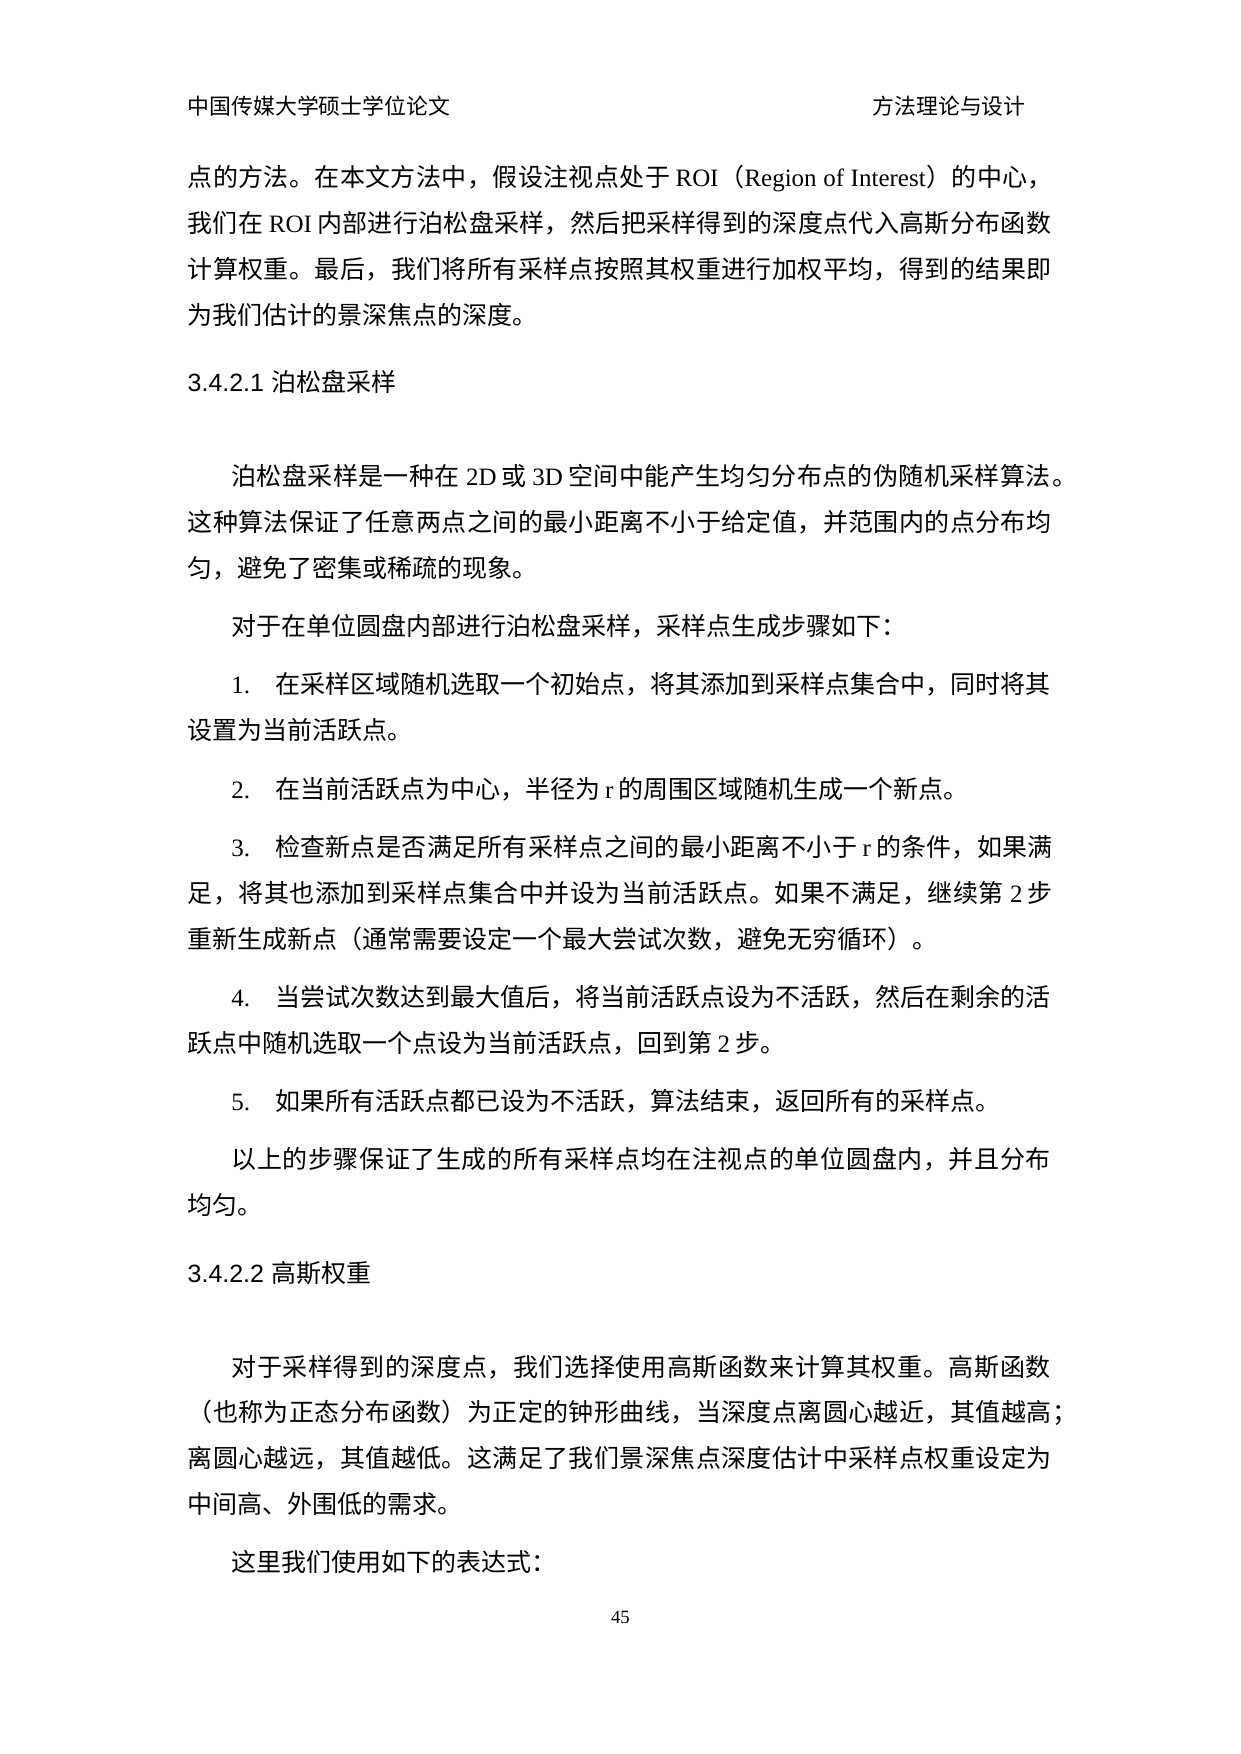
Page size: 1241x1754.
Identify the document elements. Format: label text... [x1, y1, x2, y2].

list 在采样区域随机选取一个初始点，将其添加到采样点集合中，同时将其设置为当前活跃点。 [187, 657, 1053, 749]
text 对于在单位圆盘内部进行泊松盘采样，采样点生成步骤如下： [187, 599, 1053, 645]
text 这里我们使用如下的表达式： [187, 1535, 1053, 1581]
list 如果所有活跃点都已设为不活跃，算法结束，返回所有的采样点。 [187, 1074, 1053, 1120]
list 检查新点是否满足所有采样点之间的最小距离不小于r的条件，如果满足，将其也添加到采样点集合中并设为当前活跃点。如果不满足，继续第2步重新生成新点（通常需要设定一个最大尝试次数，避免无穷循环）。 [187, 820, 1053, 957]
text 泊松盘采样是一种在2D或3D空间中能产生均匀分布点的伪随机采样算法。这种算法保证了任意两点之间的最小距离不小于给定值，并范围内的点分布均匀，避免了密集或稀疏的现象。 [187, 449, 1053, 586]
list 在当前活跃点为中心，半径为r的周围区域随机生成一个新点。 [187, 761, 1053, 807]
list 当尝试次数达到最大值后，将当前活跃点设为不活跃，然后在剩余的活跃点中随机选取一个点设为当前活跃点，回到第2步。 [187, 970, 1053, 1061]
text 以上的步骤保证了生成的所有采样点均在注视点的单位圆盘内，并且分布均匀。 [187, 1132, 1053, 1224]
subtitle 3.4.2.2 高斯权重 [187, 1253, 1053, 1289]
subtitle 3.4.2.1 泊松盘采样 [187, 362, 1053, 399]
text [187, 150, 1053, 333]
text 对于采样得到的深度点，我们选择使用高斯函数来计算其权重。高斯函数（也称为正态分布函数）为正定的钟形曲线，当深度点离圆心越近，其值越高；离圆心越远，其值越低。这满足了我们景深焦点深度估计中采样点权重设定为中间高、外围低的需求。 [187, 1339, 1053, 1523]
